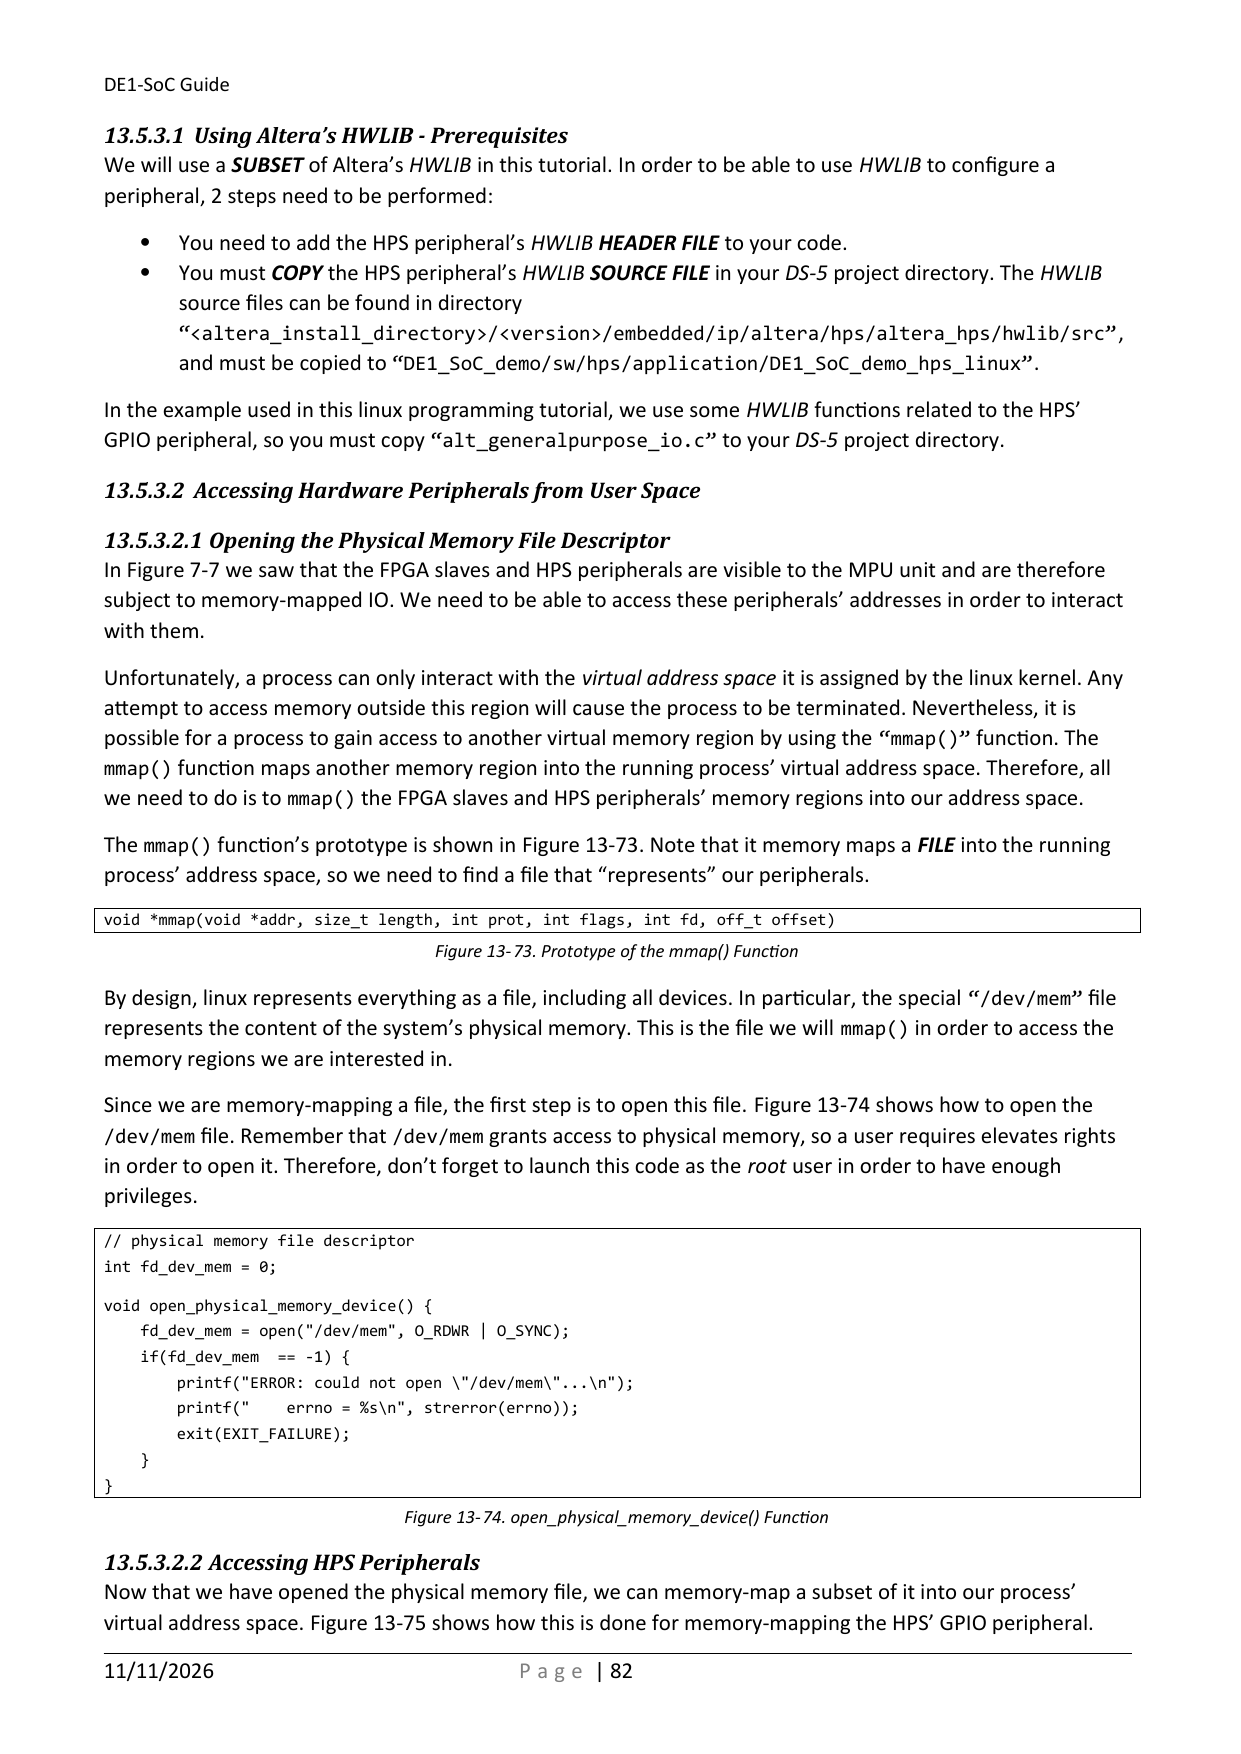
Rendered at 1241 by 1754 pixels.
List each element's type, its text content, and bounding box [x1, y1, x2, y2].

list You must copy the HPS peripheral’s HWLIB source file in your DS-5 project directory. The HWLIB source files can be found in directory “<altera_install_directory>/<version>/embedded/ip/altera/hps/altera_hps/hwlib/src”, and must be copied to “DE1_SoC_demo/sw/hps/application/DE1_SoC_demo_hps_linux”. [141, 258, 1132, 377]
text if(fd_dev_mem == -1) { [95, 1344, 1140, 1367]
text printf("ERROR: could not open \"/dev/mem\"...\n"); [95, 1370, 1140, 1392]
text fd_dev_mem = open("/dev/mem", O_RDWR | O_SYNC); [95, 1318, 1140, 1341]
text We will use a subset of Altera’s HWLIB in this tutorial. In order to be able to use HWLIB to configure a peripheral, 2 steps need to be performed: [103, 151, 1132, 209]
text void *mmap(void *addr, size_t length, int prot, int flags, int fd, off_t offset) [95, 909, 1140, 932]
text } [95, 1473, 1140, 1497]
text // physical memory file descriptor [95, 1229, 1140, 1251]
list You need to add the HPS peripheral’s HWLIB header file to your code. [141, 228, 1132, 256]
text In the example used in this linux programming tutorial, we use some HWLIB functions related to the HPS’ GPIO peripheral, so you must copy “alt_generalpurpose_io.c” to your DS-5 project directory. [103, 395, 1132, 454]
text } [95, 1447, 1140, 1470]
text printf(" errno = %s\n", strerror(errno)); [95, 1396, 1140, 1418]
text int fd_dev_mem = 0; void open_physical_memory_device() { [95, 1254, 1140, 1315]
subtitle Accessing HPS Peripherals [103, 1548, 1132, 1575]
text Unfortunately, a process can only interact with the virtual address space it is assigned by the linux kernel. Any attempt to access memory outside this region will cause the process to be terminated. Nevertheless, it is possible for a process to gain access to another virtual memory region by using the “mmap()” function. The mmap() function maps another memory region into the running process’ virtual address space. Therefore, all we need to do is to mmap() the FPGA slaves and HPS peripherals’ memory regions into our address space. [103, 663, 1132, 812]
subtitle Accessing Hardware Peripherals from User Space [103, 477, 1132, 503]
text exit(EXIT_FAILURE); [95, 1421, 1140, 1444]
subtitle Opening the Physical Memory File Descriptor [103, 526, 1132, 553]
text By design, linux represents everything as a file, including all devices. In particular, the special “/dev/mem” file represents the content of the system’s physical memory. This is the file we will mmap() in order to access the memory regions we are interested in. [103, 983, 1132, 1072]
subtitle Using Altera’s HWLIB - Prerequisites [103, 122, 1132, 148]
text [103, 1577, 1132, 1636]
